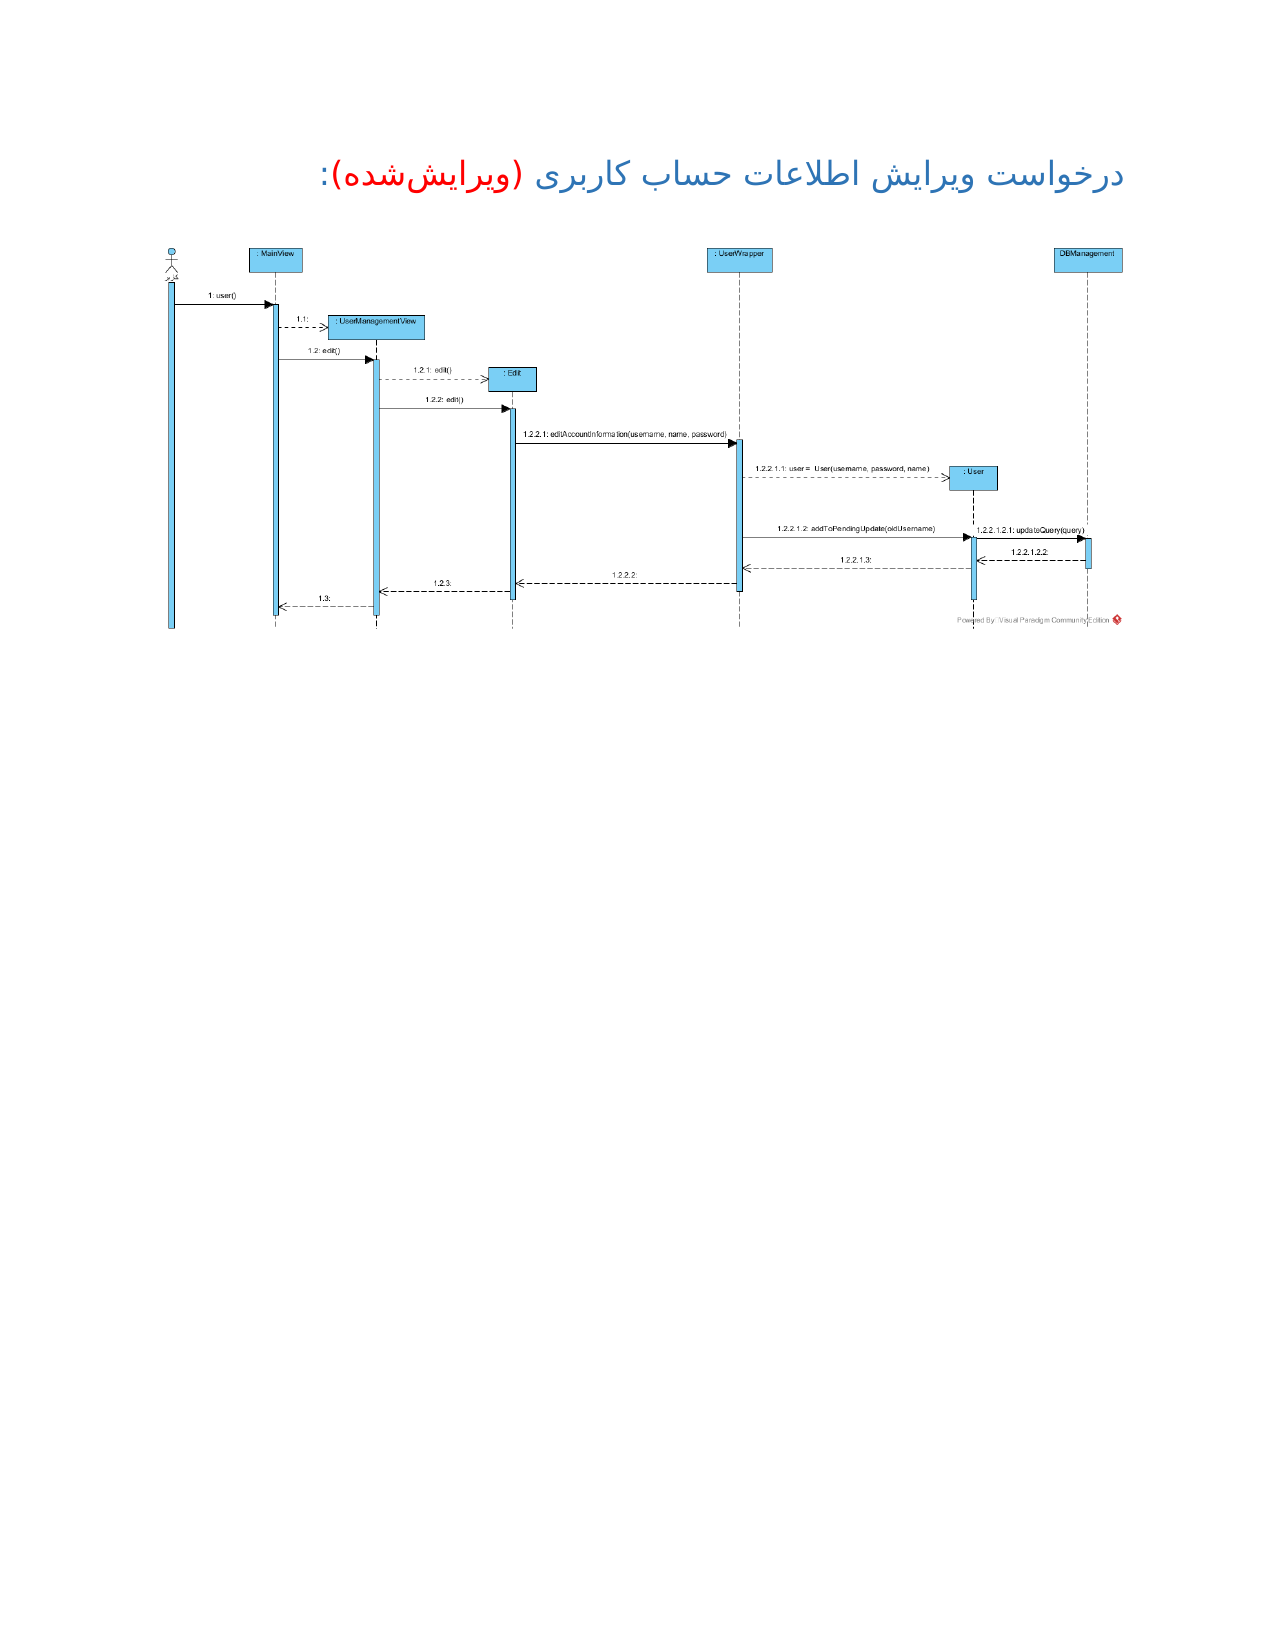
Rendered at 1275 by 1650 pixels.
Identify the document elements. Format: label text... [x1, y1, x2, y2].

picture [150, 246, 1125, 631]
subtitle درخواست ویرایش اطلاعات حساب کاربری (ویرایش‌شده): [150, 154, 1125, 193]
